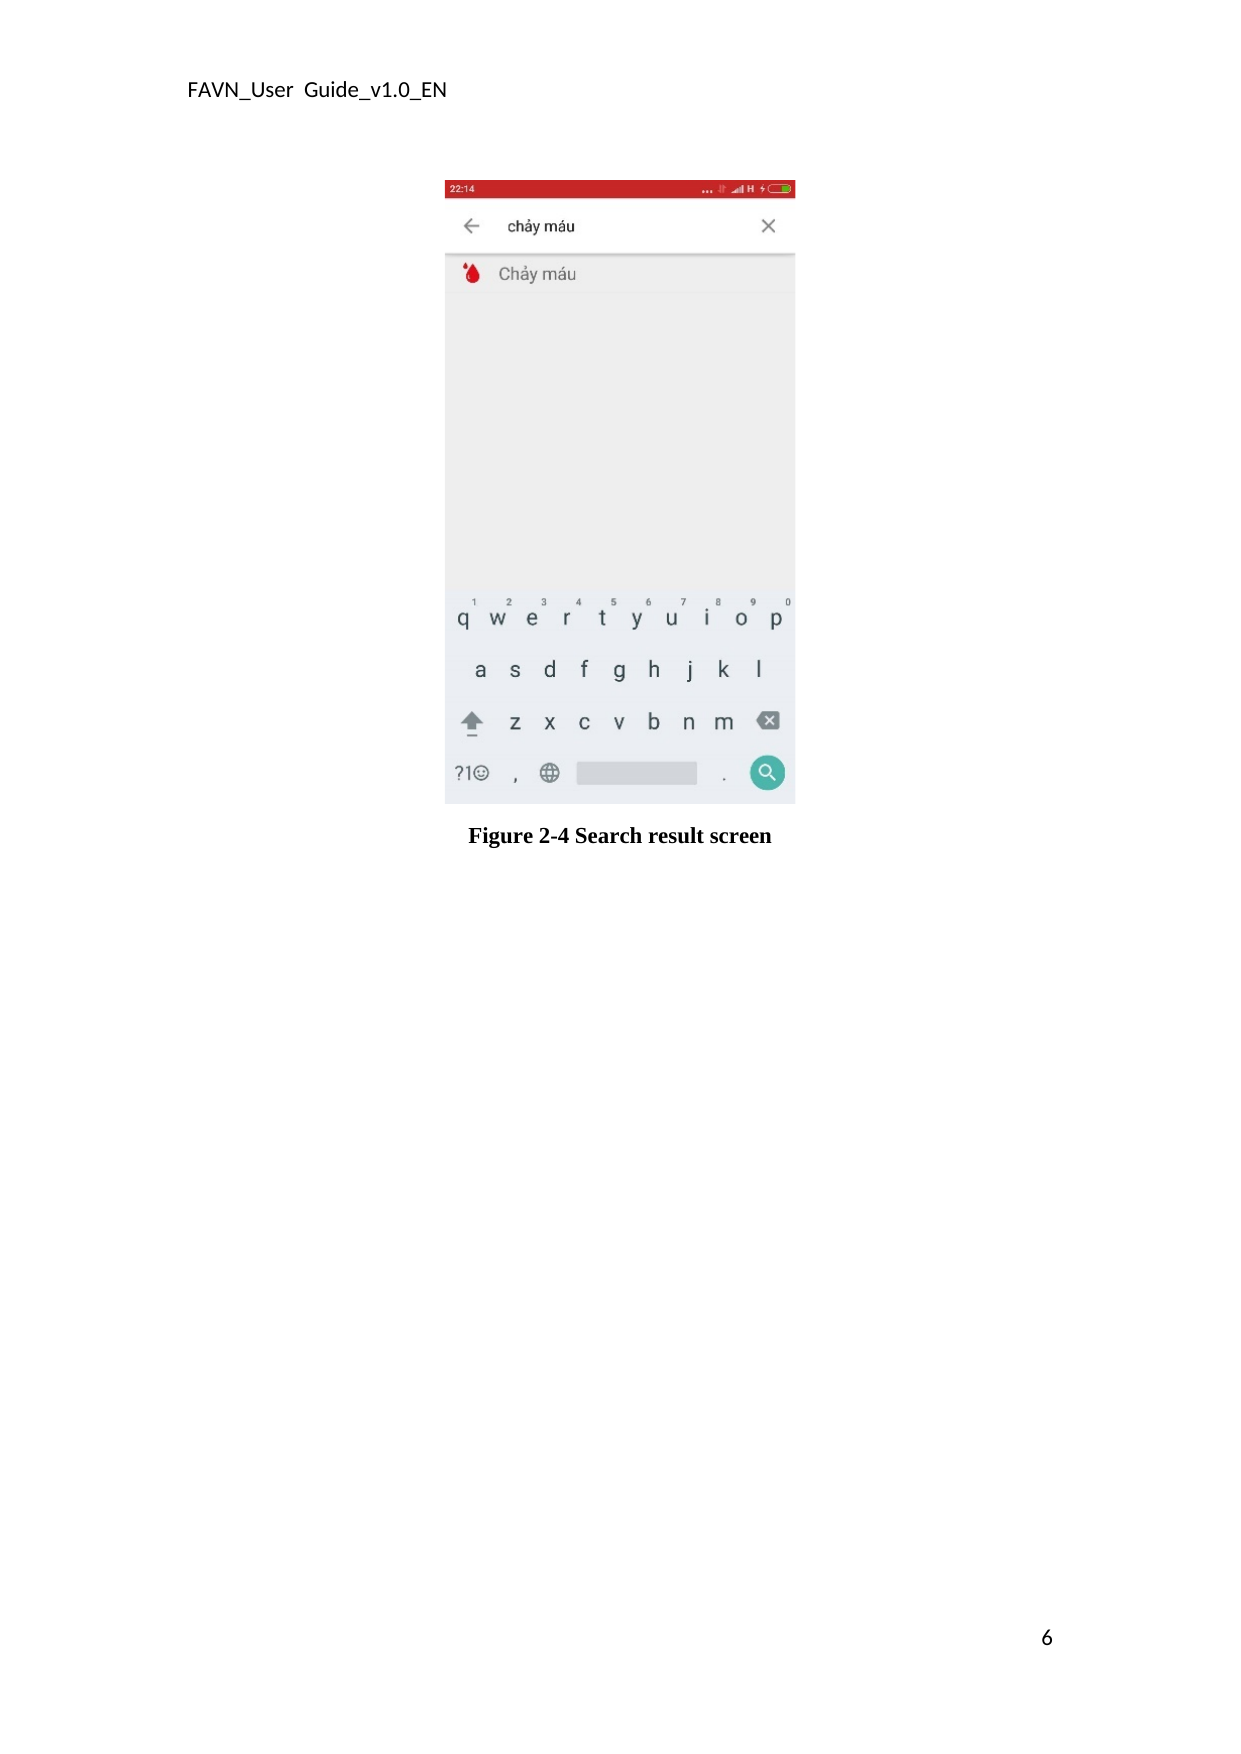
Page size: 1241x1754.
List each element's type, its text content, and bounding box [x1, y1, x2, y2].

picture [444, 180, 796, 804]
